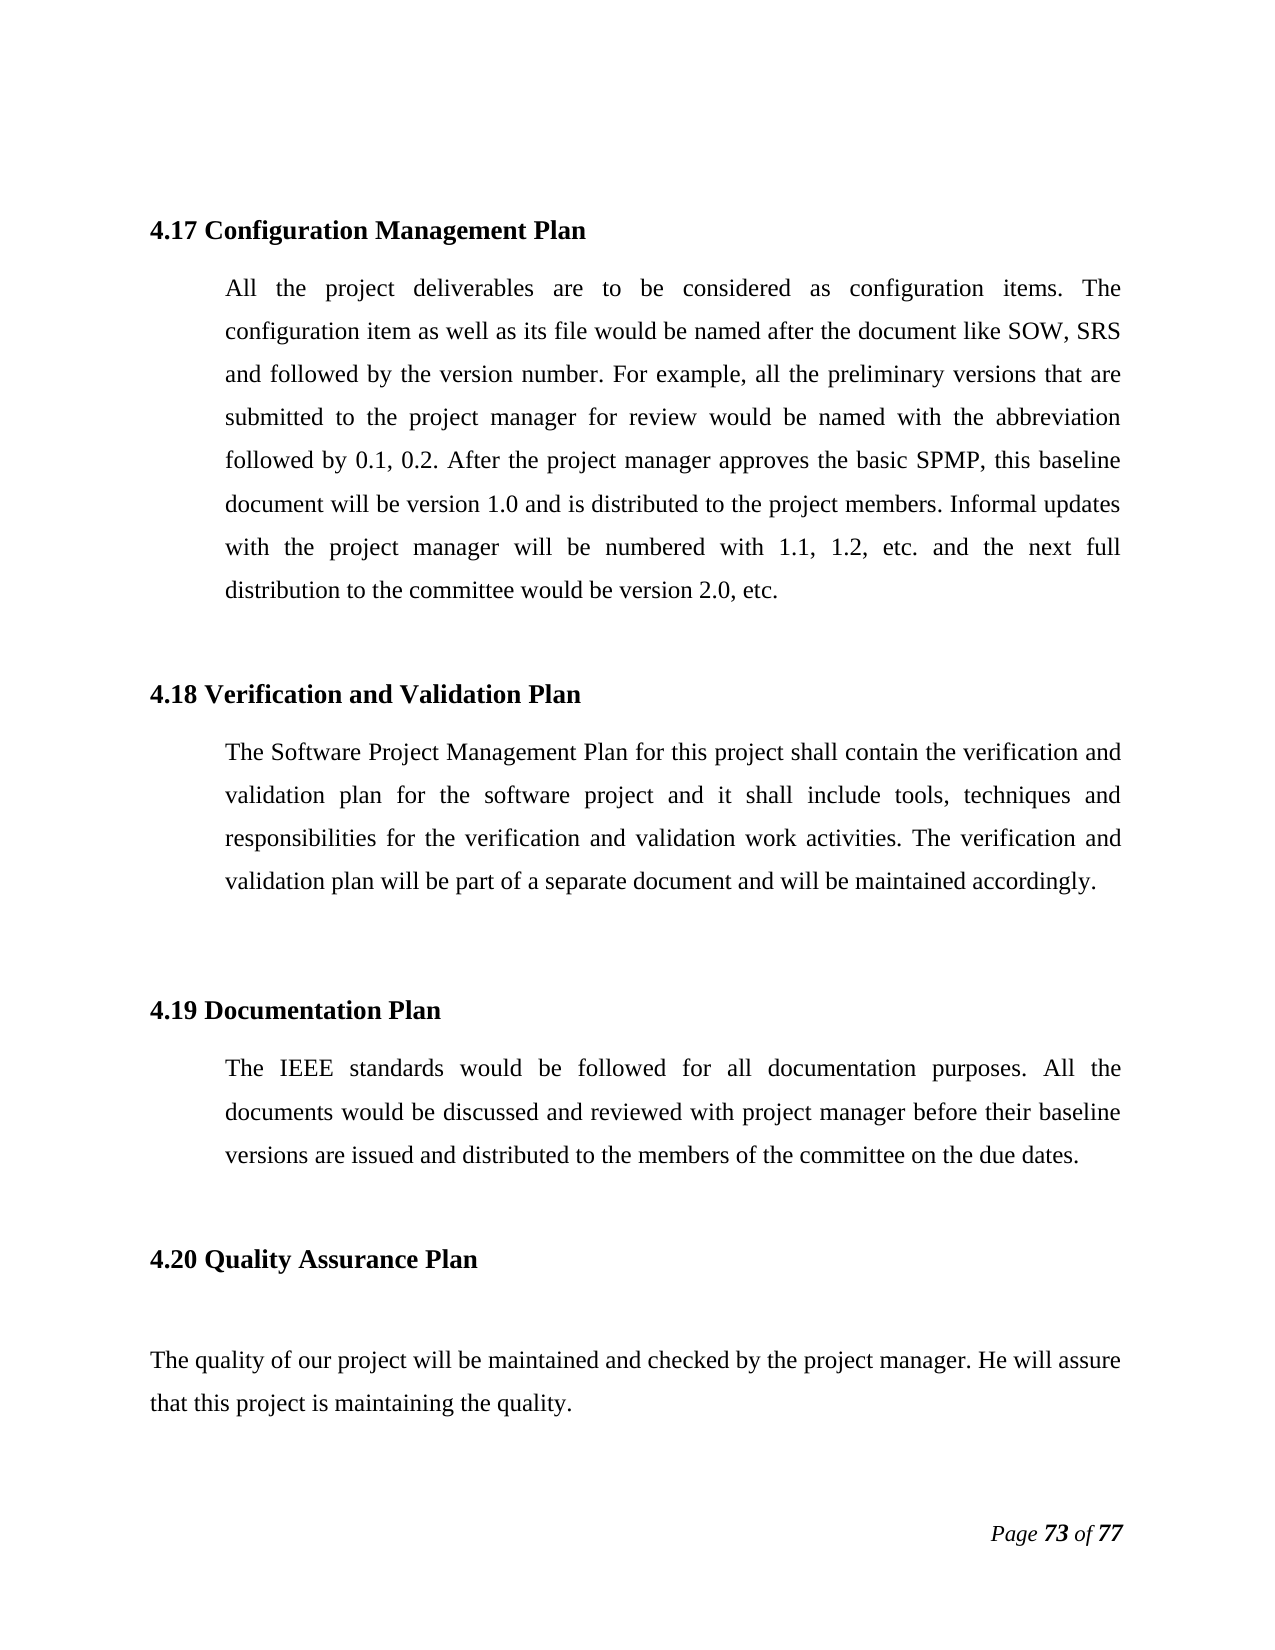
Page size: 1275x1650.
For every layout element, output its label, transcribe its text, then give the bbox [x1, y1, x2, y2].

subtitle 4.19 Documentation Plan [150, 994, 1125, 1026]
text All the project deliverables are to be considered as configuration items. The configuration item as well as its file would be named after the document like SOW, SRS and followed by the version number. For example, all the preliminary versions that are submitted to the project manager for review would be named with the abbreviation followed by 0.1, 0.2. After the project manager approves the basic SPMP, this baseline document will be version 1.0 and is distributed to the project members. Informal updates with the project manager will be numbered with 1.1, 1.2, etc. and the next full distribution to the committee would be version 2.0, etc. [225, 273, 1122, 604]
subtitle 4.20 Quality Assurance Plan [150, 1243, 1125, 1274]
subtitle 4.18 Verification and Validation Plan [150, 678, 1125, 709]
subtitle 4.17 Configuration Management Plan [150, 214, 1125, 245]
text The IEEE standards would be followed for all documentation purposes. All the documents would be discussed and reviewed with project manager before their baseline versions are issued and distributed to the members of the committee on the due dates. [225, 1053, 1122, 1168]
text The quality of our project will be maintained and checked by the project manager. He will assure that this project is maintaining the quality. [150, 1345, 1122, 1417]
text The Software Project Management Plan for this project shall contain the verification and validation plan for the software project and it shall include tools, techniques and responsibilities for the verification and validation work activities. The verification and validation plan will be part of a separate document and will be maintained accordingly. [225, 737, 1122, 895]
